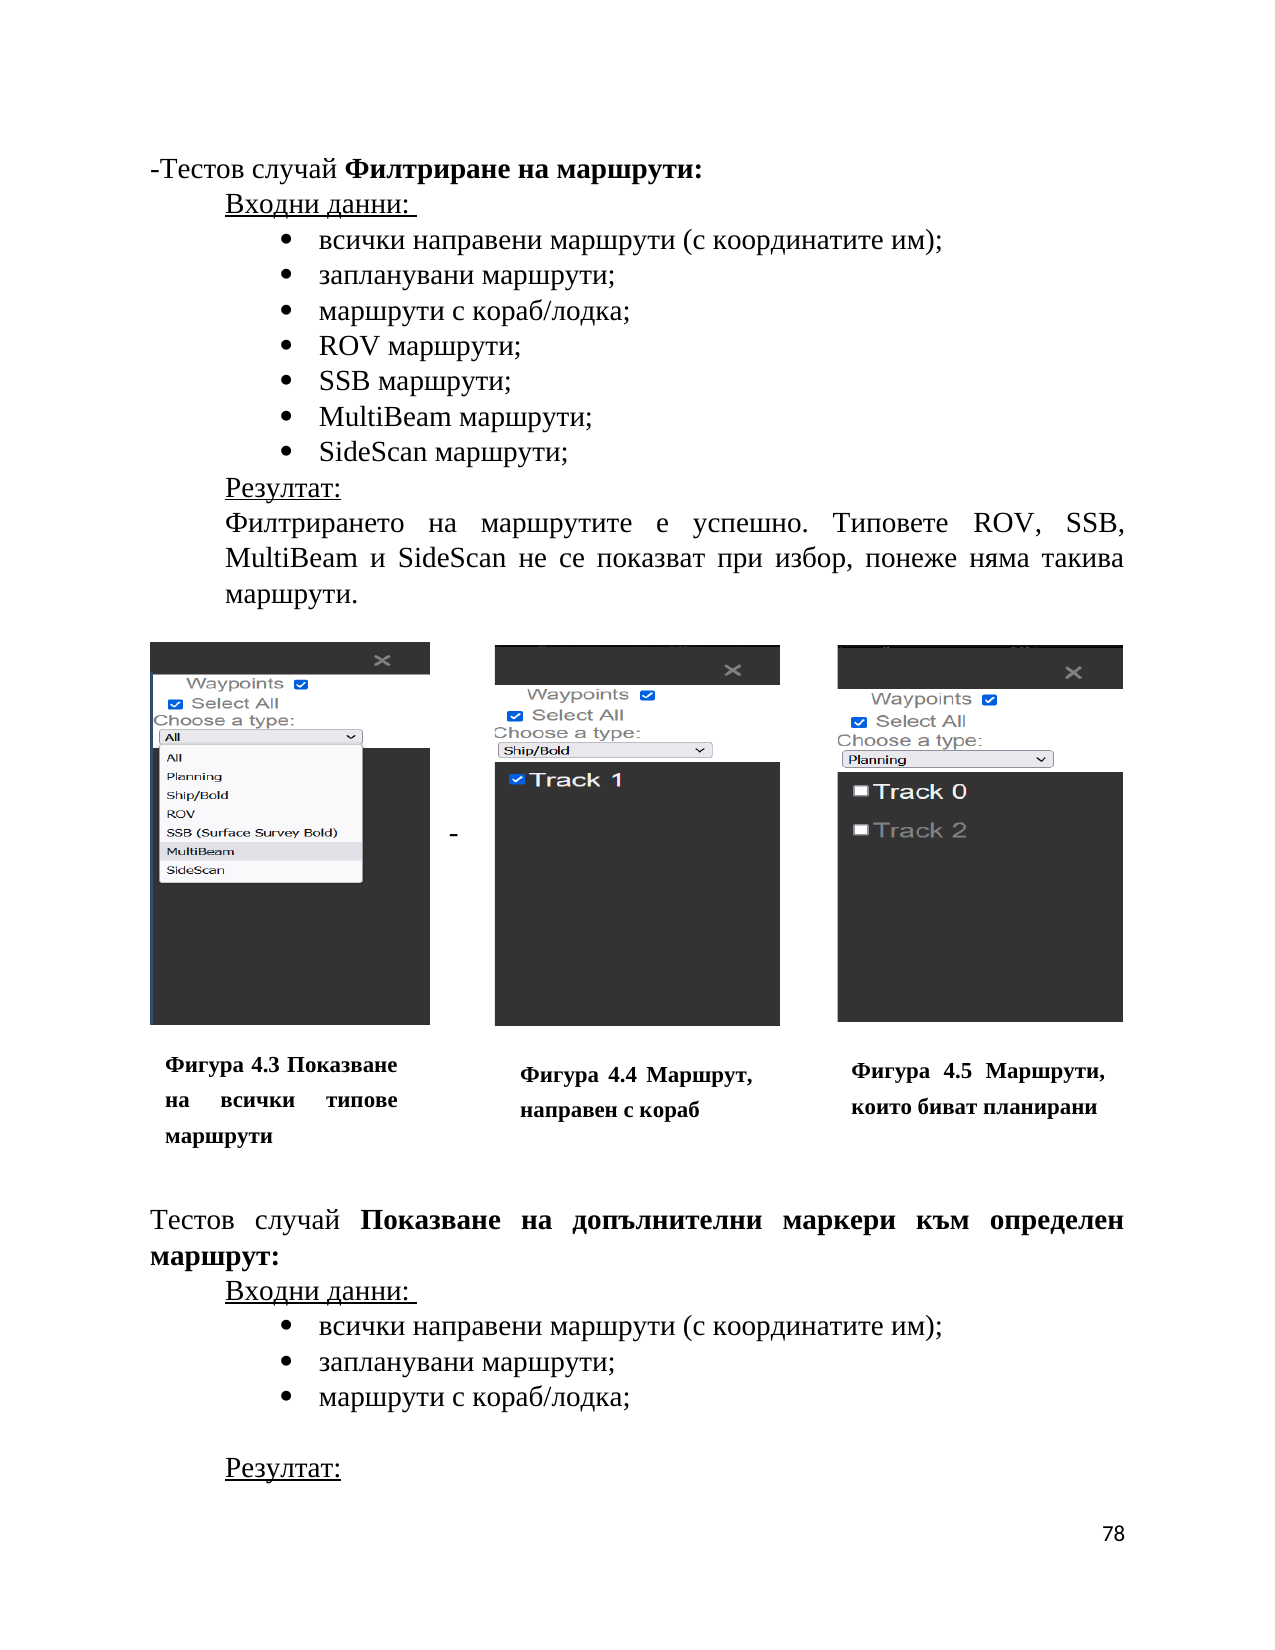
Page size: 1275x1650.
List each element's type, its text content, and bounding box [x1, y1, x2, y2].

list SSB маршрути; [281, 362, 1125, 398]
text Входни данни: [150, 185, 1125, 221]
picture [837, 645, 1123, 1022]
list MultiBeam маршрути; [281, 398, 1125, 433]
text -Тестов случай Филтриране на маршрути: [150, 150, 1125, 185]
list запланувани маршрути; [281, 1343, 1125, 1378]
list запланувани маршрути; [281, 256, 1125, 292]
list ROV маршрути; [281, 327, 1125, 362]
text Филтрирането на маршрутите е успешно. Типовете ROV, SSB, MultiBeam и SideScan не се показват при избор, понеже няма такива маршрути. [225, 504, 1125, 610]
picture [494, 645, 780, 1026]
text Входни данни: [150, 1272, 1125, 1307]
list SideScan маршрути; [281, 433, 1125, 469]
list маршрути с кораб/лодка; [281, 1378, 1125, 1414]
list всички направени маршрути (с координатите им); [281, 221, 1125, 256]
text Резултат: [225, 469, 1125, 504]
list маршрути с кораб/лодка; [281, 292, 1125, 327]
picture [150, 642, 431, 1025]
text Резултат: [225, 1449, 1125, 1484]
list всички направени маршрути (с координатите им); [281, 1307, 1125, 1343]
text -Тестов случай Показване на допълнителни маркери към определен маршрут: [150, 814, 1125, 1272]
